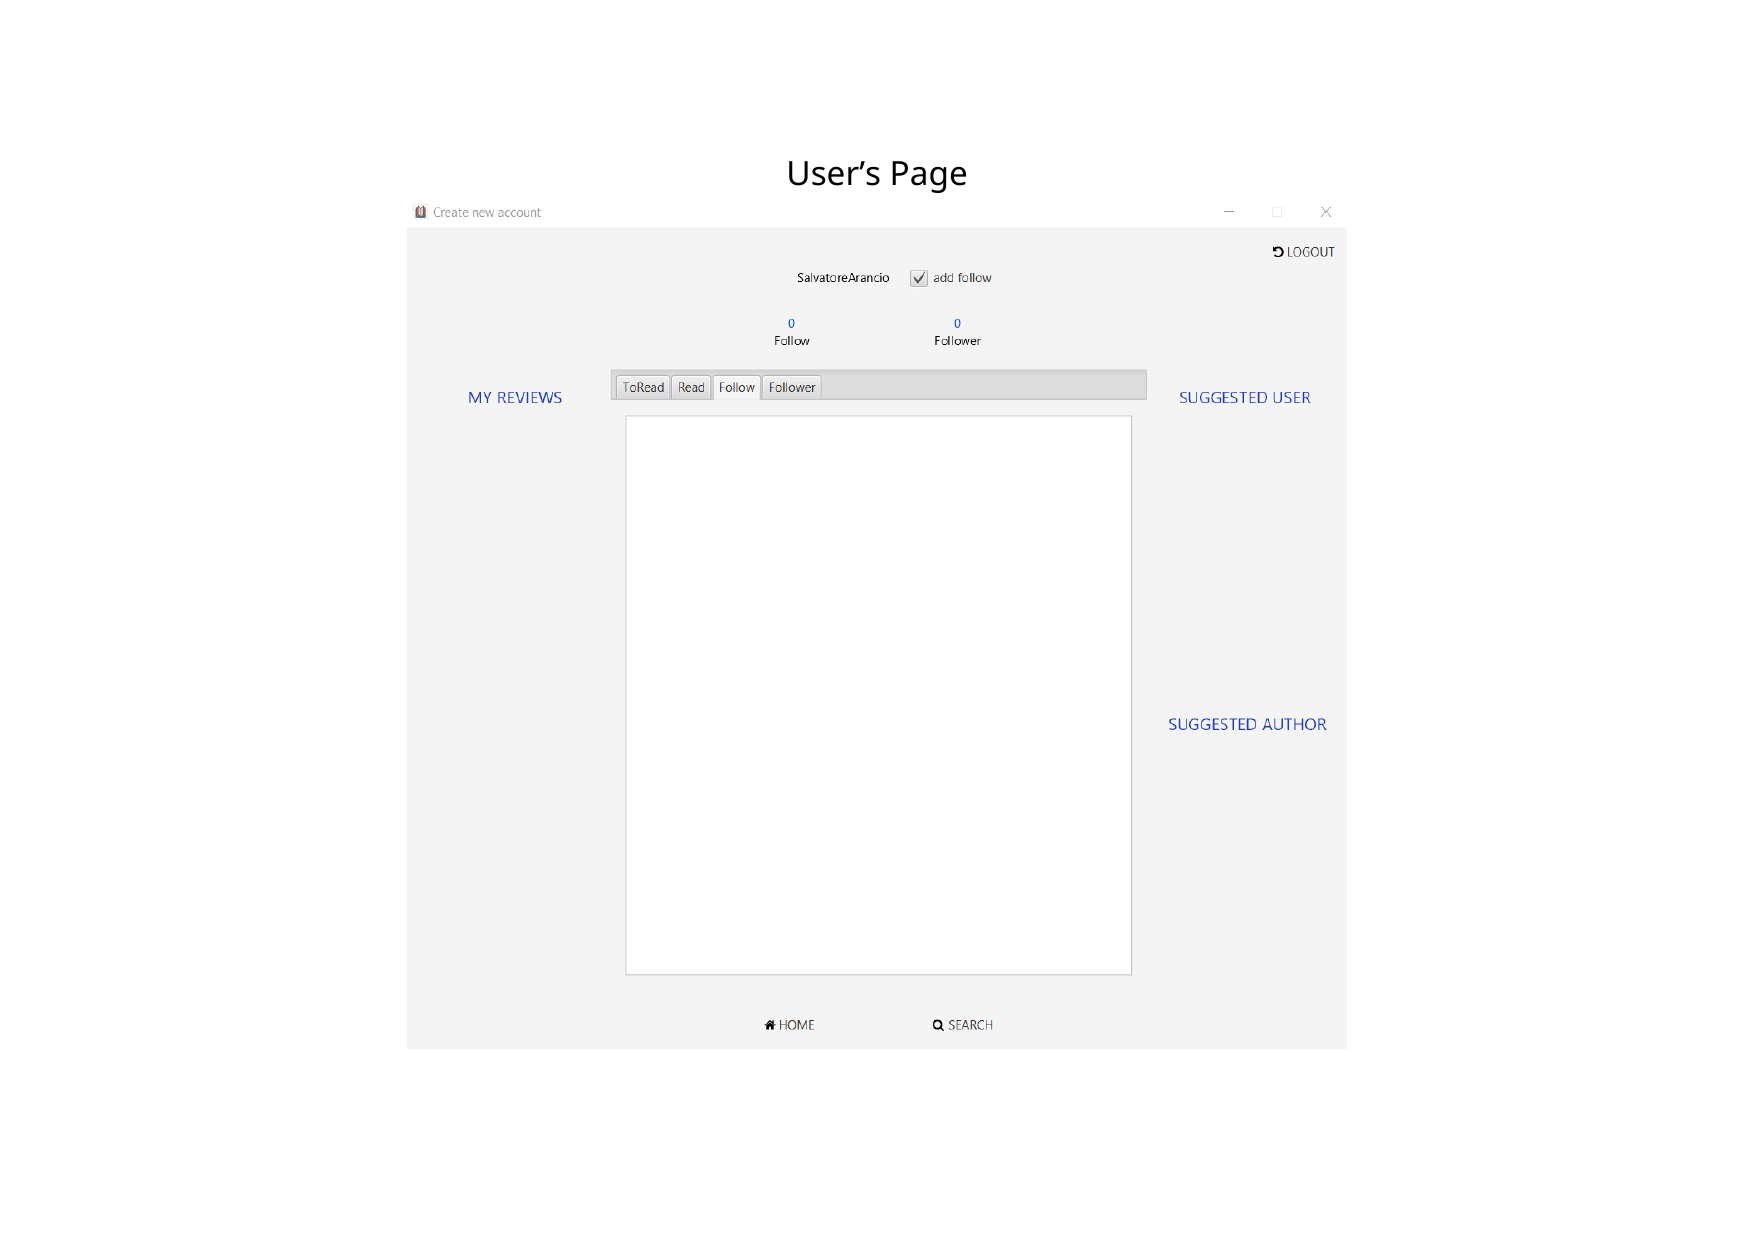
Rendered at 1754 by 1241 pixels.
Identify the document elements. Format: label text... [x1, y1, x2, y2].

picture [406, 198, 1348, 1049]
subtitle User’s Page [150, 150, 1604, 195]
